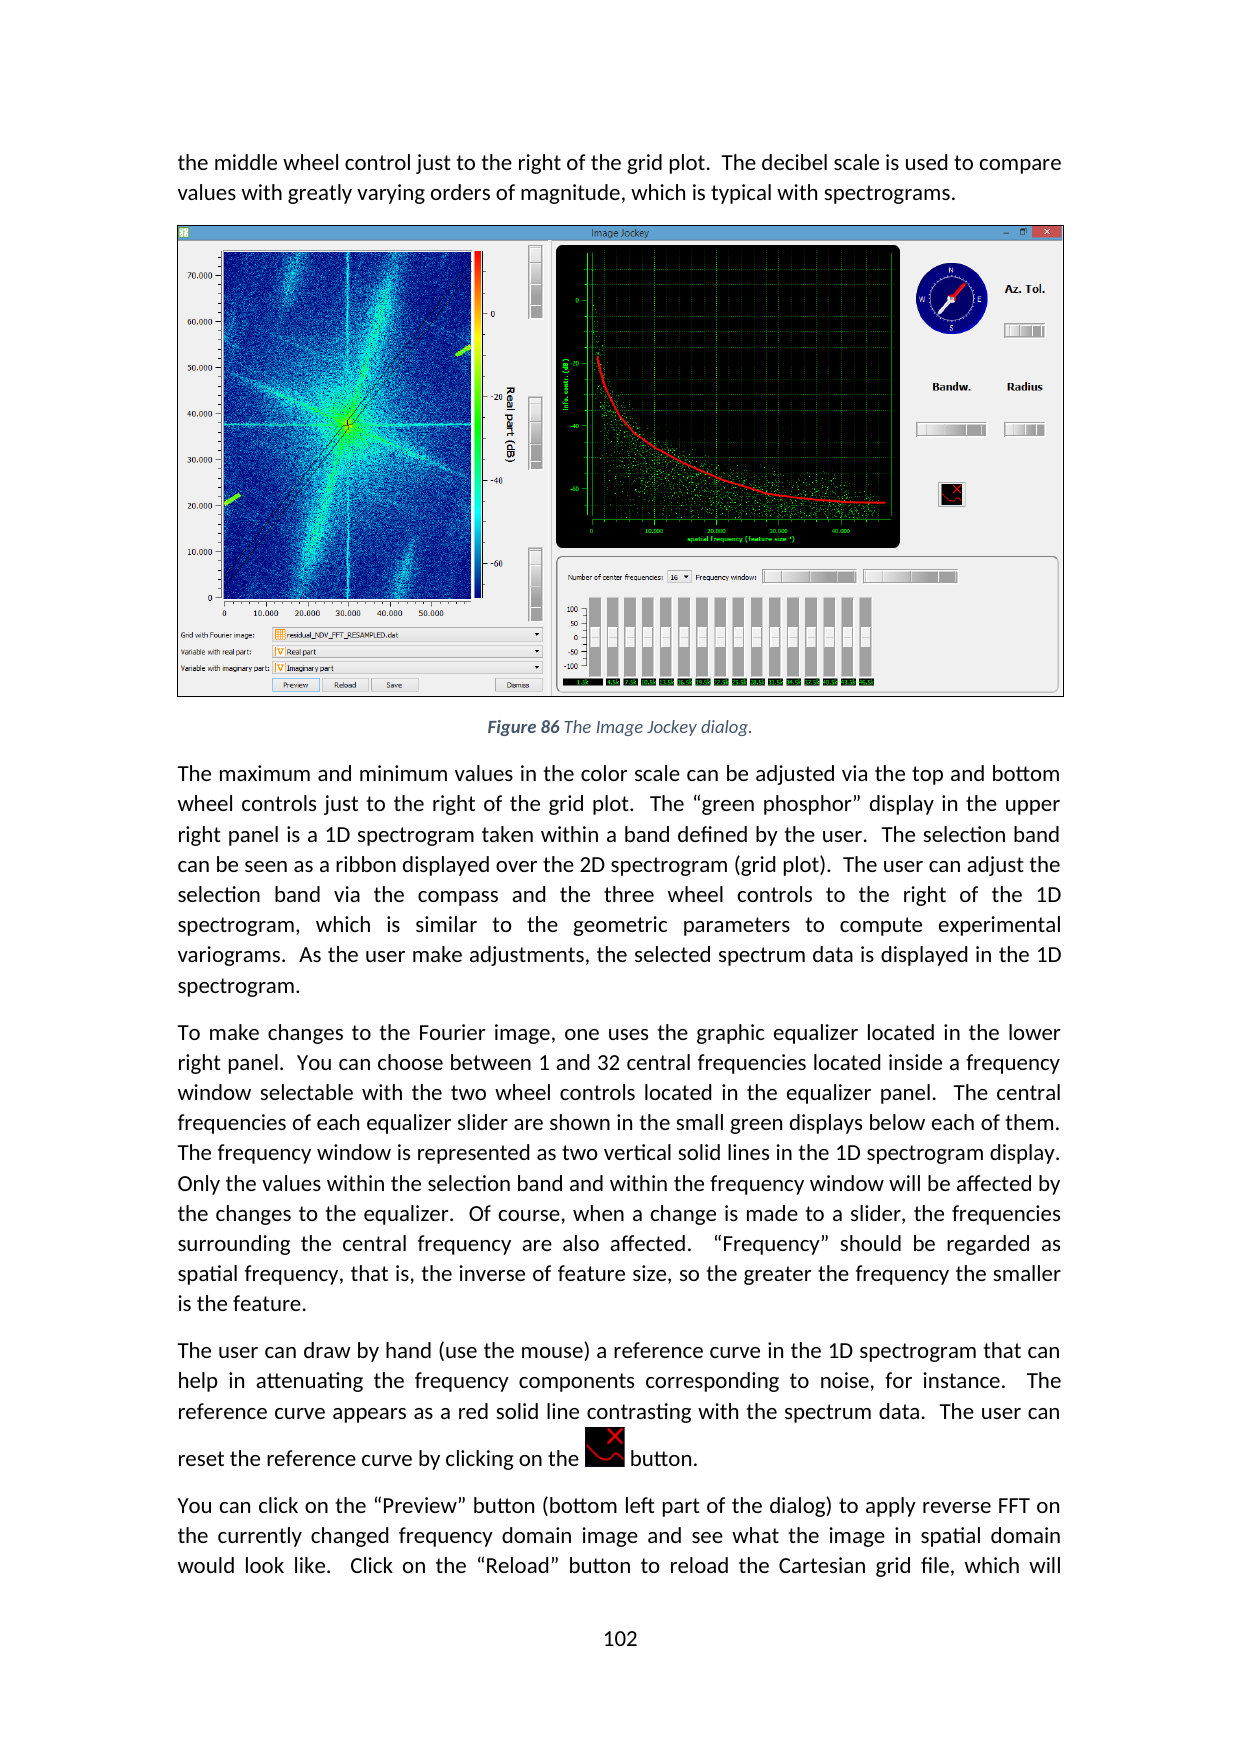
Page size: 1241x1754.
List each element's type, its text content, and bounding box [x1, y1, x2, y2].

text Figure 86 The Image Jockey dialog. [177, 716, 1063, 738]
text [177, 1491, 1063, 1580]
picture [585, 1427, 625, 1467]
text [177, 148, 1063, 206]
text The user can draw by hand (use the mouse) a reference curve in the 1D spectrogram that can help in attenuating the frequency components corresponding to noise, for instance. The reference curve appears as a red solid line contrasting with the spectrum data. The user can reset the reference curve by clicking on the button. [177, 1336, 1063, 1472]
text To make changes to the Fourier image, one uses the graphic equalizer located in the lower right panel. You can choose between 1 and 32 central frequencies located inside a frequency window selectable with the two wheel controls located in the equalizer panel. The central frequencies of each equalizer slider are shown in the small green displays below each of them. The frequency window is represented as two vertical solid lines in the 1D spectrogram display. Only the values within the selection band and within the frequency window will be affected by the changes to the equalizer. Of course, when a change is made to a slider, the frequencies surrounding the central frequency are also affected. “Frequency” should be regarded as spatial frequency, that is, the inverse of feature size, so the greater the frequency the smaller is the feature. [177, 1018, 1063, 1318]
picture [178, 226, 1063, 696]
text The maximum and minimum values in the color scale can be adjusted via the top and bottom wheel controls just to the right of the grid plot. The “green phosphor” display in the upper right panel is a 1D spectrogram taken within a band defined by the user. The selection band can be seen as a ribbon displayed over the 2D spectrogram (grid plot). The user can adjust the selection band via the compass and the three wheel controls to the right of the 1D spectrogram, which is similar to the geometric parameters to compute experimental variograms. As the user make adjustments, the selected spectrum data is displayed in the 1D spectrogram. [177, 759, 1063, 999]
